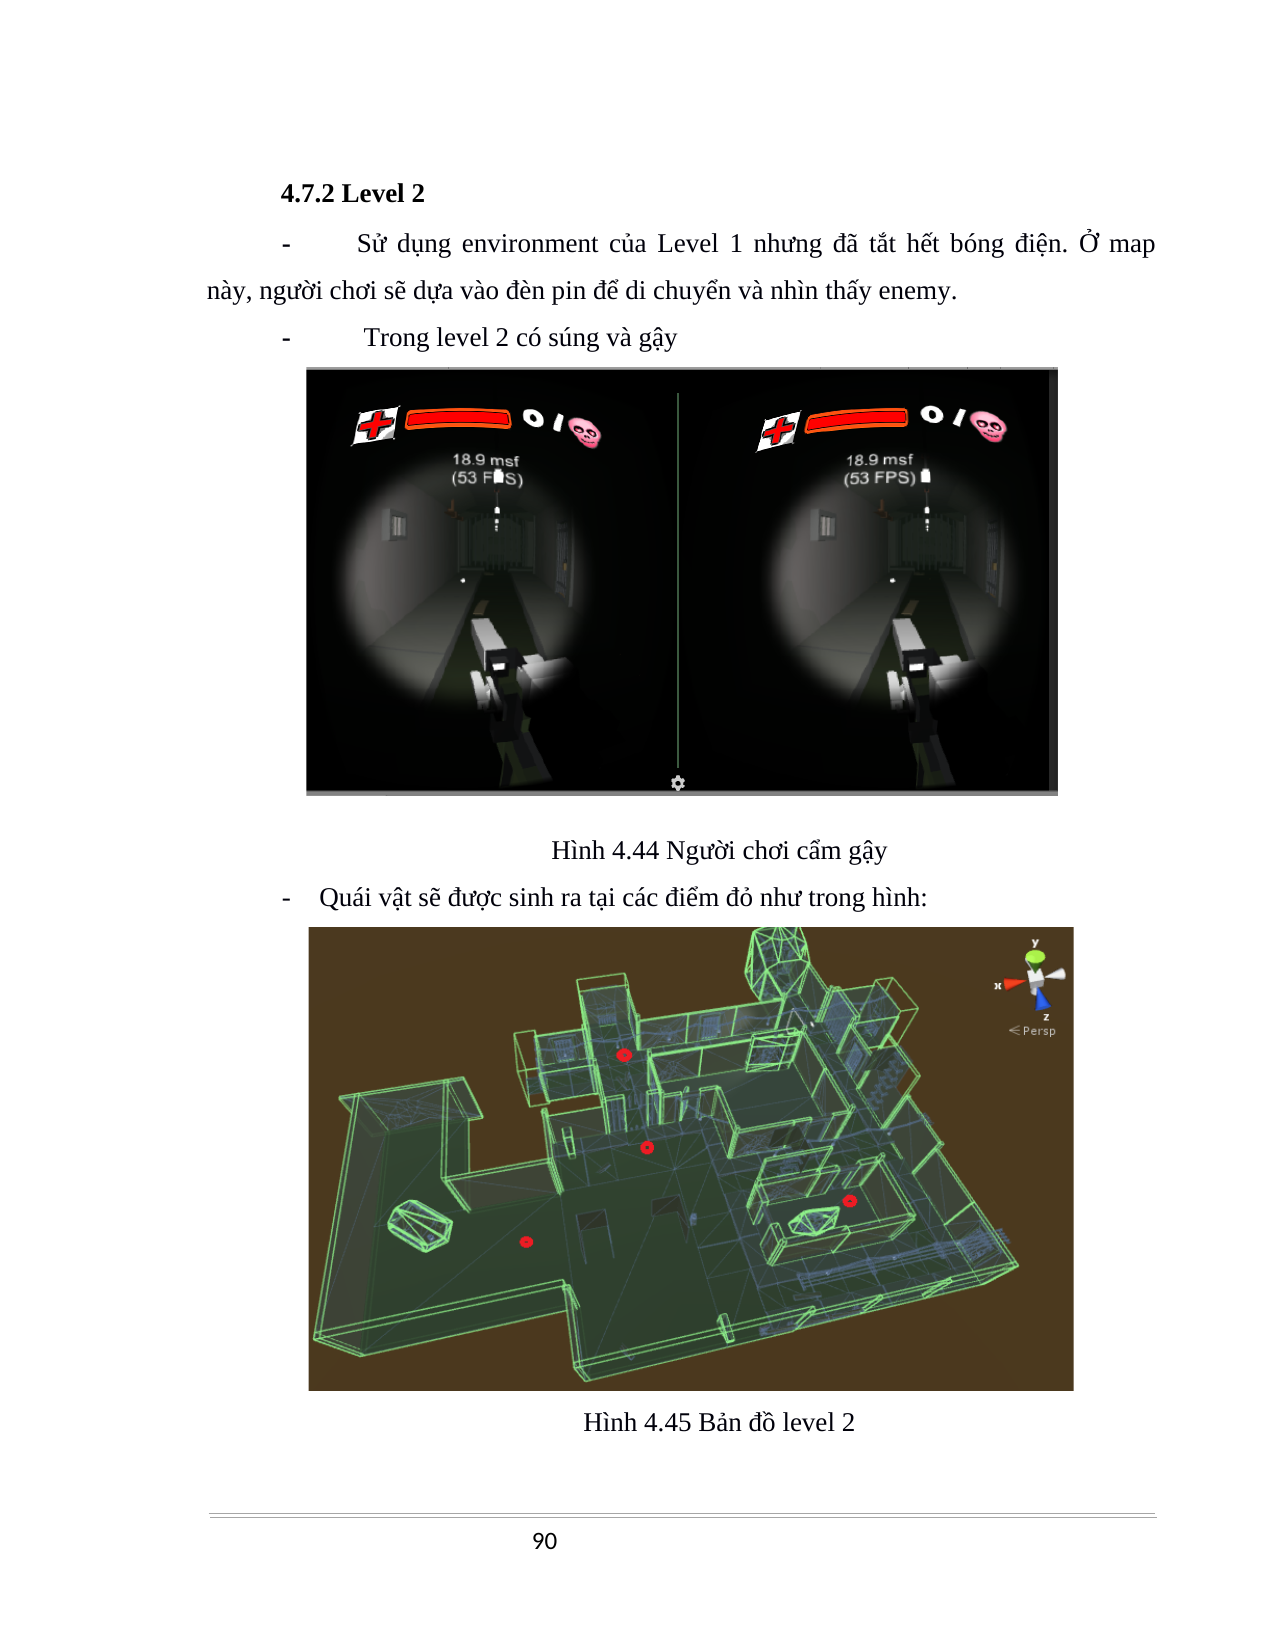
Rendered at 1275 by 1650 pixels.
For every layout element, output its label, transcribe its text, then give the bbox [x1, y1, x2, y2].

picture [308, 927, 1074, 1391]
list Quái vật sẽ được sinh ra tại các điểm đỏ như trong hình: [282, 881, 1157, 912]
list Hình 4.44 Người chơi cẩm gậy [282, 834, 1157, 865]
list Sử dụng environment của Level 1 nhưng đã tắt hết bóng điện. Ở map này, người chơi sẽ dựa vào đèn pin để di chuyển và nhìn thấy enemy. [207, 227, 1157, 305]
subtitle 4.7.2 Level 2 [281, 177, 1157, 208]
list Trong level 2 có súng và gậy [207, 321, 1157, 352]
list Hình 4.45 Bản đồ level 2 [282, 1406, 1157, 1437]
picture [306, 367, 1058, 796]
